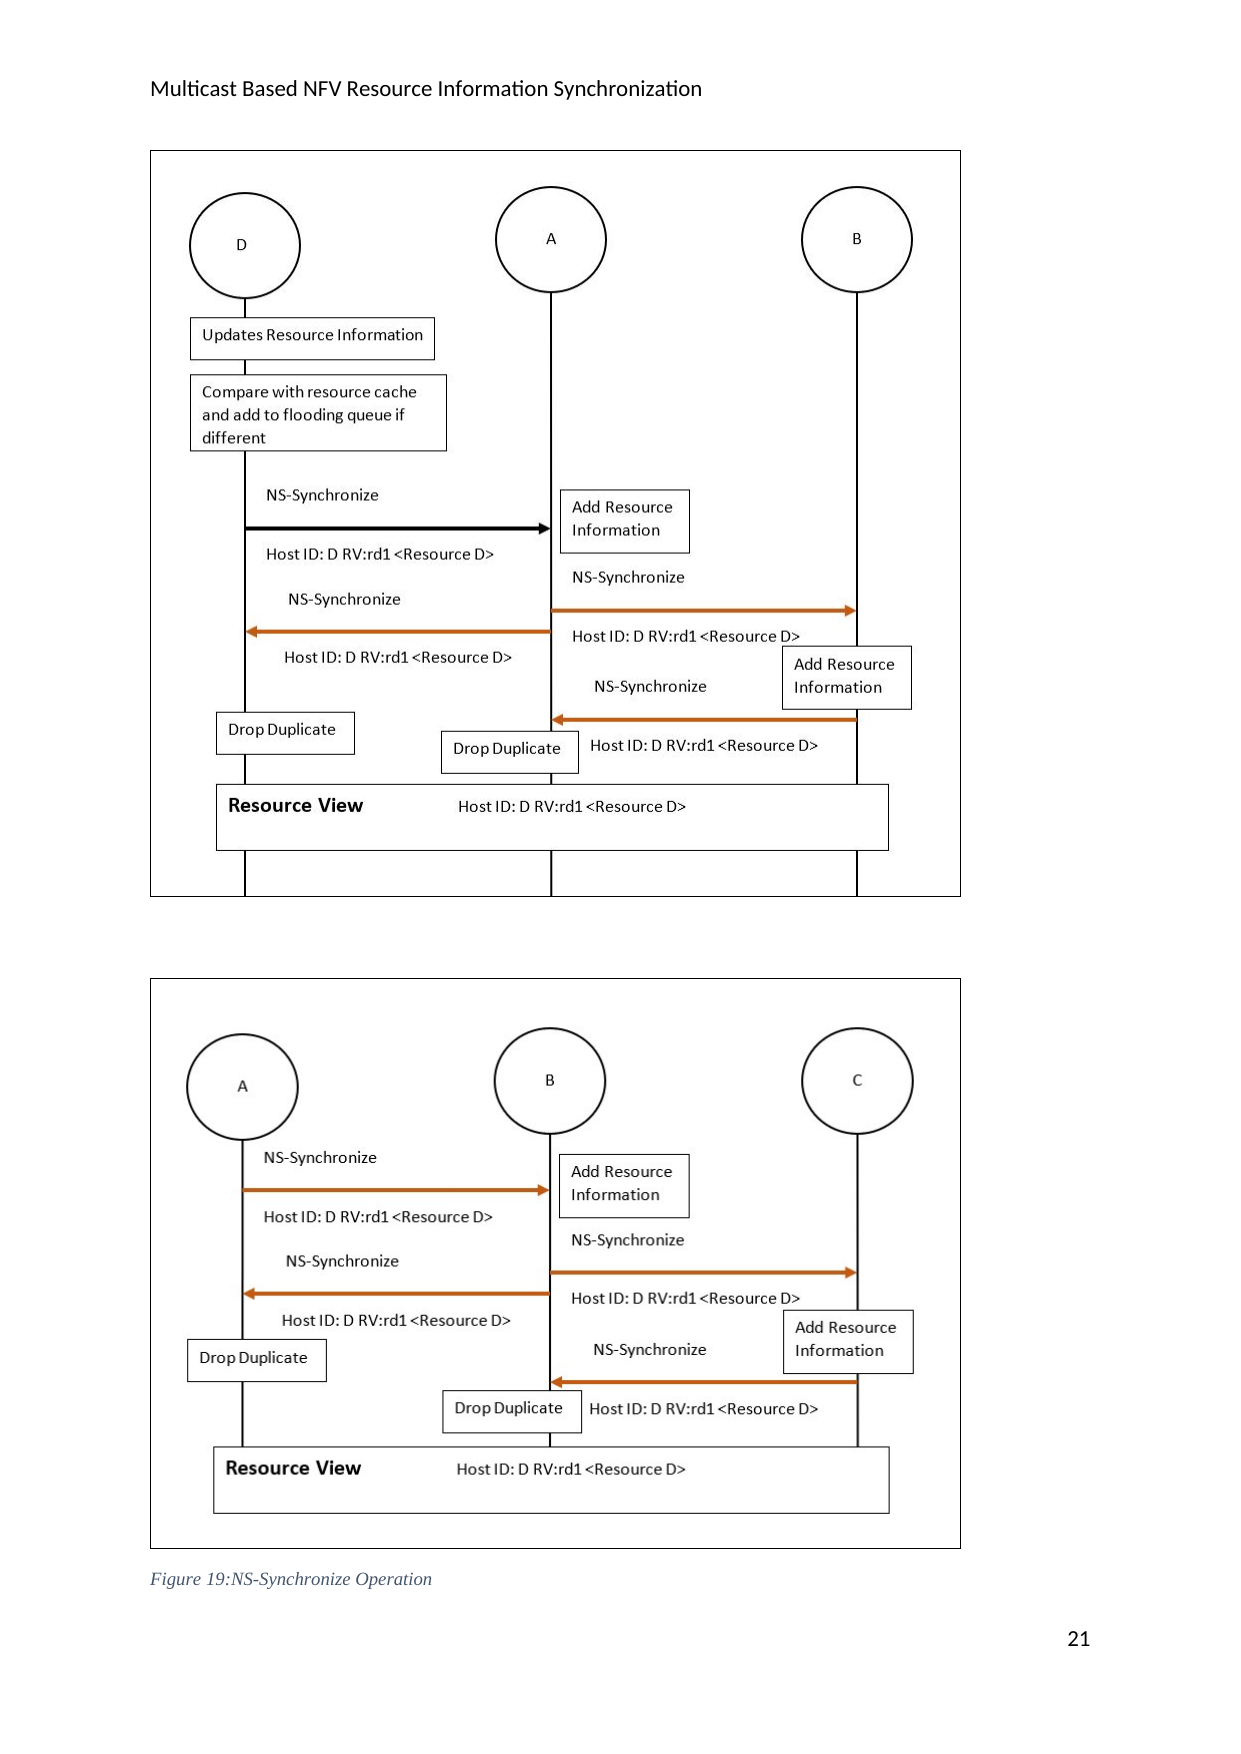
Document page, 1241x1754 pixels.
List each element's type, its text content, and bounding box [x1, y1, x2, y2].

picture [151, 151, 960, 896]
text Figure 19:NS-Synchronize Operation [150, 1568, 1090, 1589]
picture [151, 979, 960, 1548]
